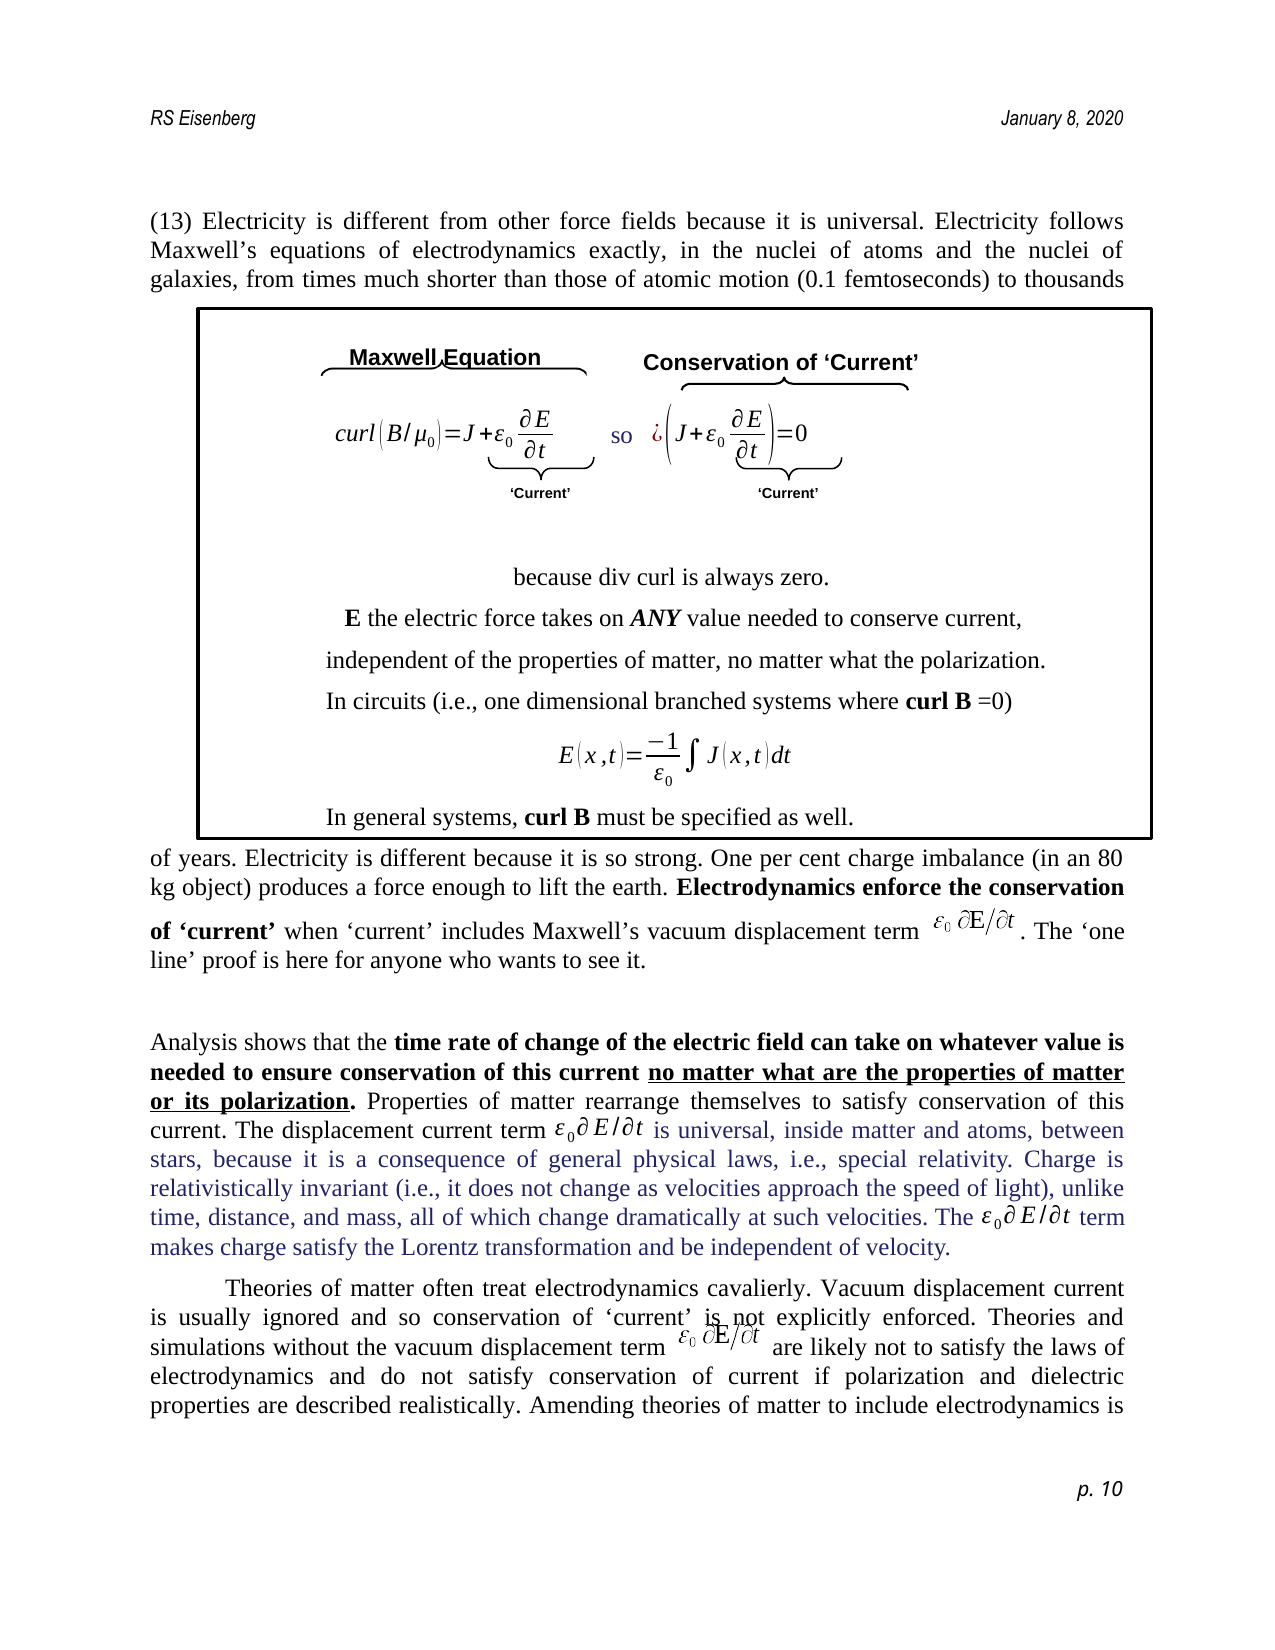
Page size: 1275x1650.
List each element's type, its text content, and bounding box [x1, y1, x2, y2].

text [150, 1273, 1125, 1419]
text Analysis shows that the time rate of change of the electric field can take on whatever value is needed to ensure conservation of this current no matter what are the properties of matter or its polarization. Properties of matter rearrange themselves to satisfy conservation of this current. The displacement current term is universal, inside matter and atoms, between stars, because it is a consequence of general physical laws, i.e., special relativity. Charge is relativistically invariant (i.e., it does not change as velocities approach the speed of light), unlike time, distance, and mass, all of which change dramatically at such velocities. The term makes charge satisfy the Lorentz transformation and be independent of velocity. [150, 1027, 1125, 1261]
text (13) Electricity is different from other force fields because it is universal. Electricity follows Maxwell’s equations of electrodynamics exactly, in the nuclei of atoms and the nuclei of galaxies, from times much shorter than those of atomic motion (0.1 femtoseconds) to thousands of years. Electricity is different because it is so strong. One per cent charge imbalance (in an 80 kg object) produces a force enough to lift the earth. Electrodynamics enforce the conservation of ‘current’ when ‘current’ includes Maxwell’s vacuum displacement term . The ‘one line’ proof is here for anyone who wants to see it. [150, 206, 1125, 974]
